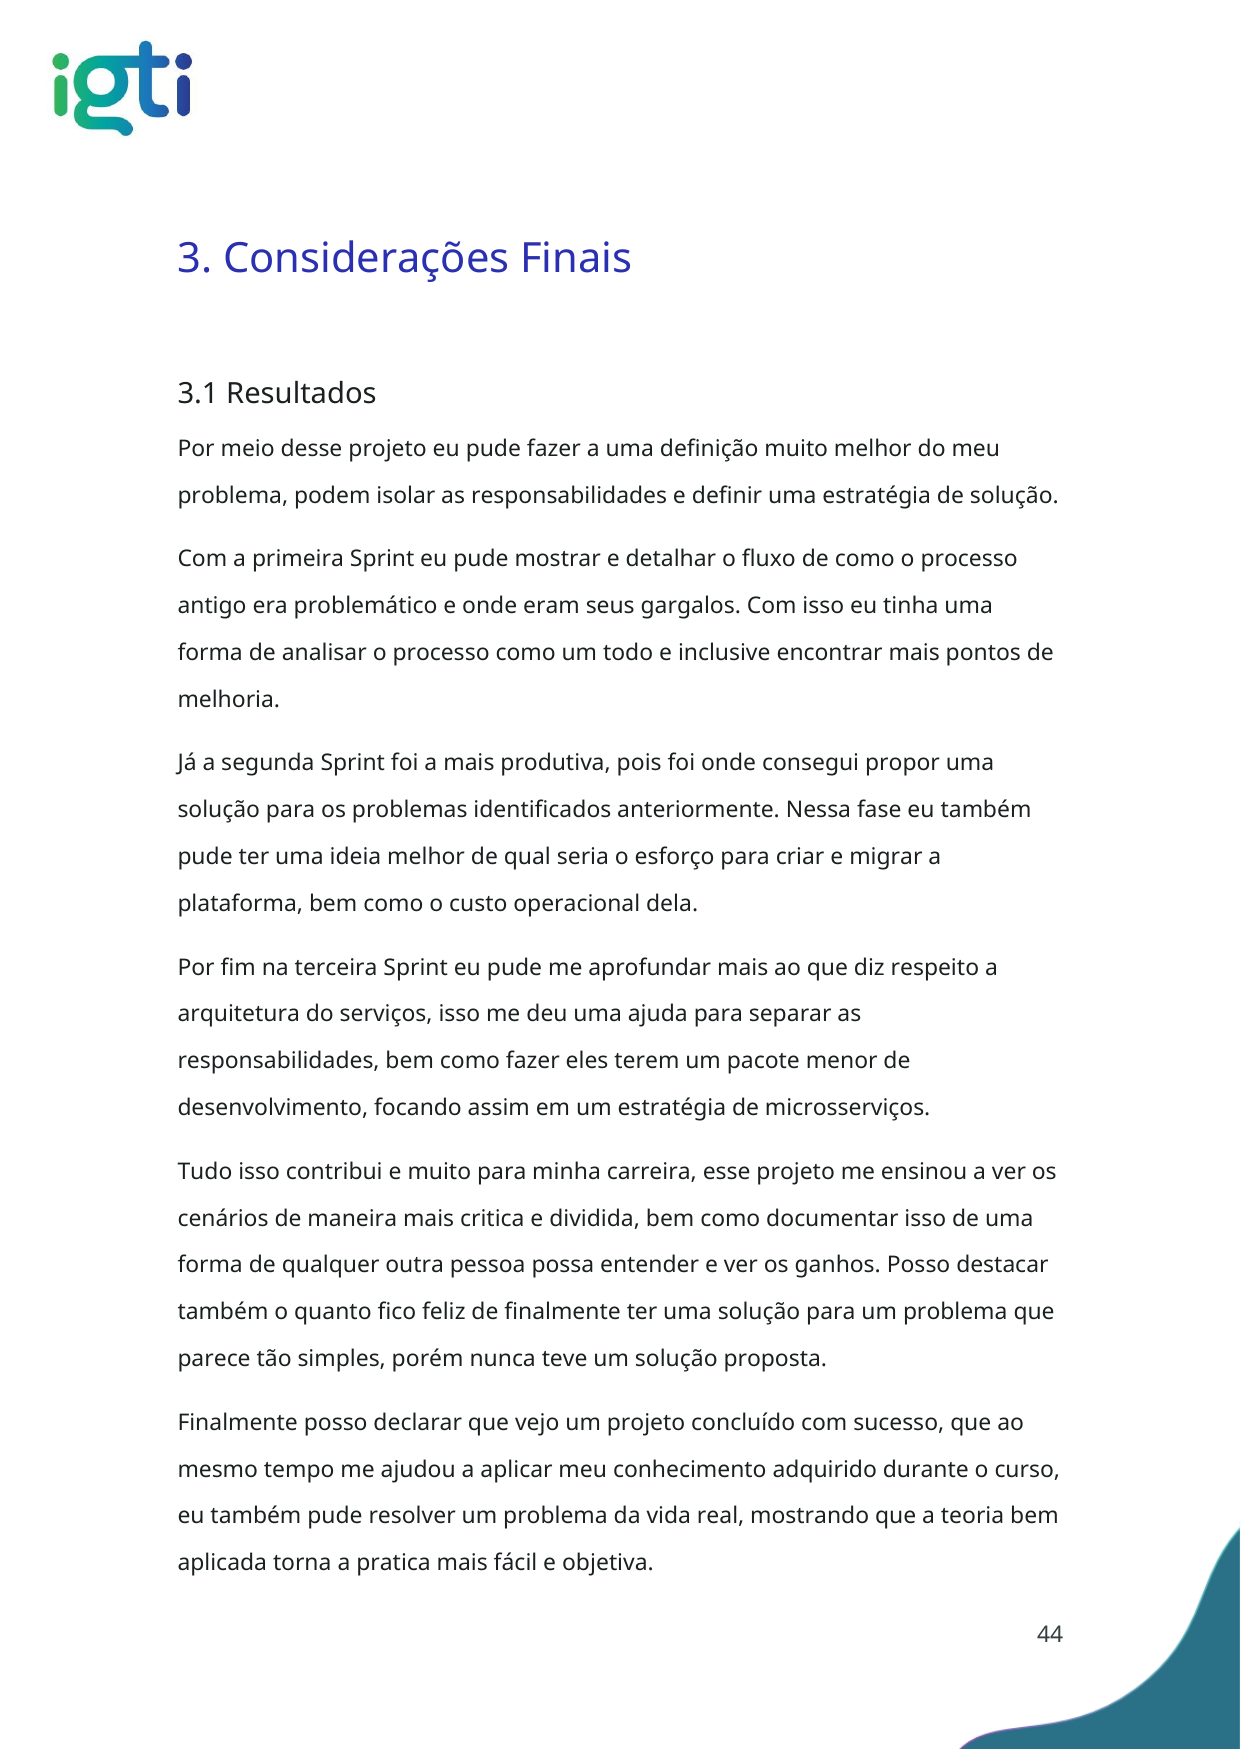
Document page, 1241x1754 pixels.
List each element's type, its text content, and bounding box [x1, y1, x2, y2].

text Com a primeira Sprint eu pude mostrar e detalhar o fluxo de como o processo antigo era problemático e onde eram seus gargalos. Com isso eu tinha uma forma de analisar o processo como um todo e inclusive encontrar mais pontos de melhoria. [177, 542, 1063, 714]
picture [37, 34, 205, 141]
text Por fim na terceira Sprint eu pude me aprofundar mais ao que diz respeito a arquitetura do serviços, isso me deu uma ajuda para separar as responsabilidades, bem como fazer eles terem um pacote menor de desenvolvimento, focando assim em um estratégia de microsserviços. [177, 950, 1063, 1122]
text Por meio desse projeto eu pude fazer a uma definição muito melhor do meu problema, podem isolar as responsabilidades e definir uma estratégia de solução. [177, 432, 1063, 510]
picture [955, 1521, 1241, 1749]
subtitle 3.1 Resultados [177, 372, 1063, 412]
text Já a segunda Sprint foi a mais produtiva, pois foi onde consegui propor uma solução para os problemas identificados anteriormente. Nessa fase eu também pude ter uma ideia melhor de qual seria o esforço para criar e migrar a plataforma, bem como o custo operacional dela. [177, 746, 1063, 918]
subtitle 3. Considerações Finais [177, 228, 1063, 284]
text Tudo isso contribui e muito para minha carreira, esse projeto me ensinou a ver os cenários de maneira mais critica e dividida, bem como documentar isso de uma forma de qualquer outra pessoa possa entender e ver os ganhos. Posso destacar também o quanto fico feliz de finalmente ter uma solução para um problema que parece tão simples, porém nunca teve um solução proposta. [177, 1154, 1063, 1373]
text Finalmente posso declarar que vejo um projeto concluído com sucesso, que ao mesmo tempo me ajudou a aplicar meu conhecimento adquirido durante o curso, eu também pude resolver um problema da vida real, mostrando que a teoria bem aplicada torna a pratica mais fácil e objetiva. [177, 1406, 1063, 1577]
